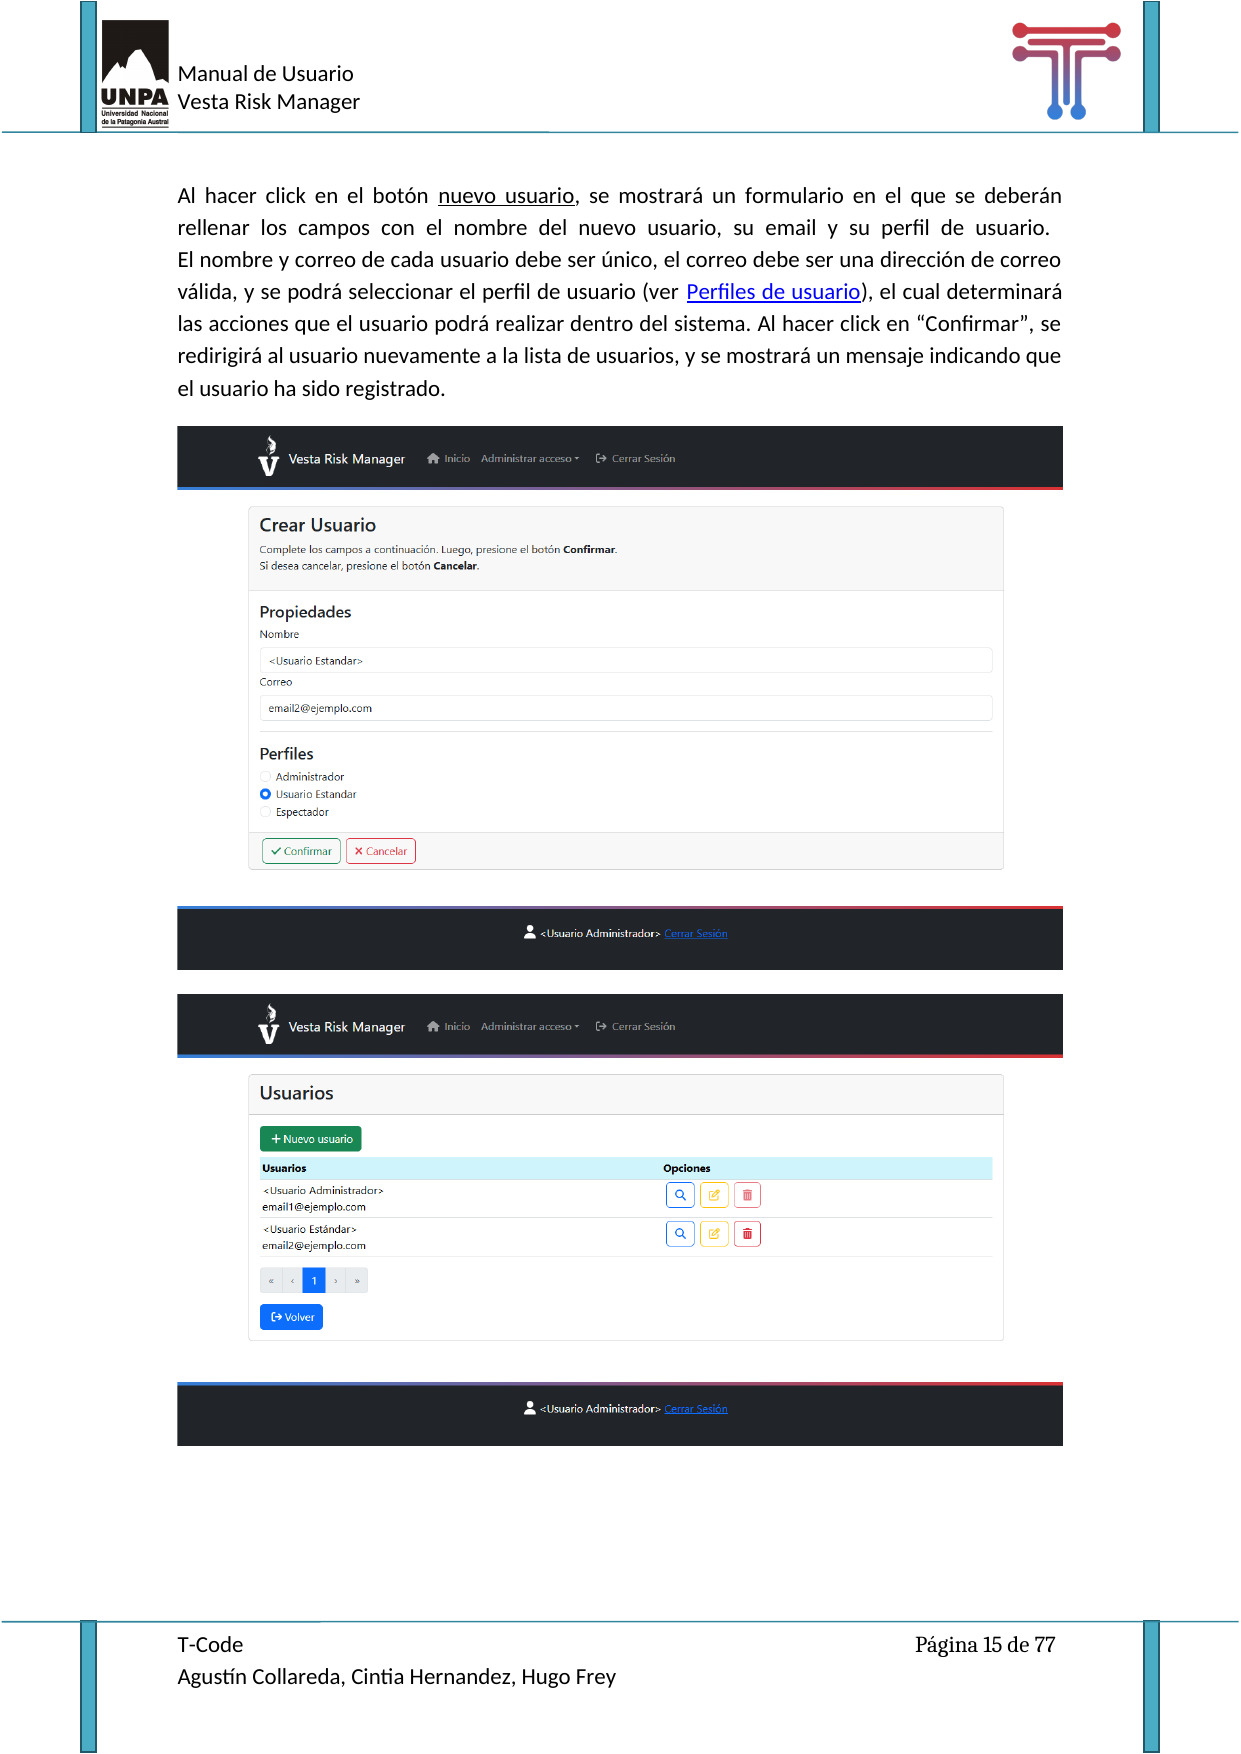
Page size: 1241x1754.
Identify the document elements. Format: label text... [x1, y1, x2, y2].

text Al hacer click en el botón nuevo usuario, se mostrará un formulario en el que se deberán rellenar los campos con el nombre del nuevo usuario, su email y su perfil de usuario. El nombre y correo de cada usuario debe ser único, el correo debe ser una dirección de correo válida, y se podrá seleccionar el perfil de usuario (ver Perfiles de usuario), el cual determinará las acciones que el usuario podrá realizar dentro del sistema. Al hacer click en “Confirmar”, se redirigirá al usuario nuevamente a la lista de usuarios, y se mostrará un mensaje indicando que el usuario ha sido registrado. [177, 181, 1063, 402]
picture [177, 994, 1063, 1446]
picture [1012, 19, 1122, 122]
picture [100, 18, 170, 129]
picture [177, 426, 1063, 970]
